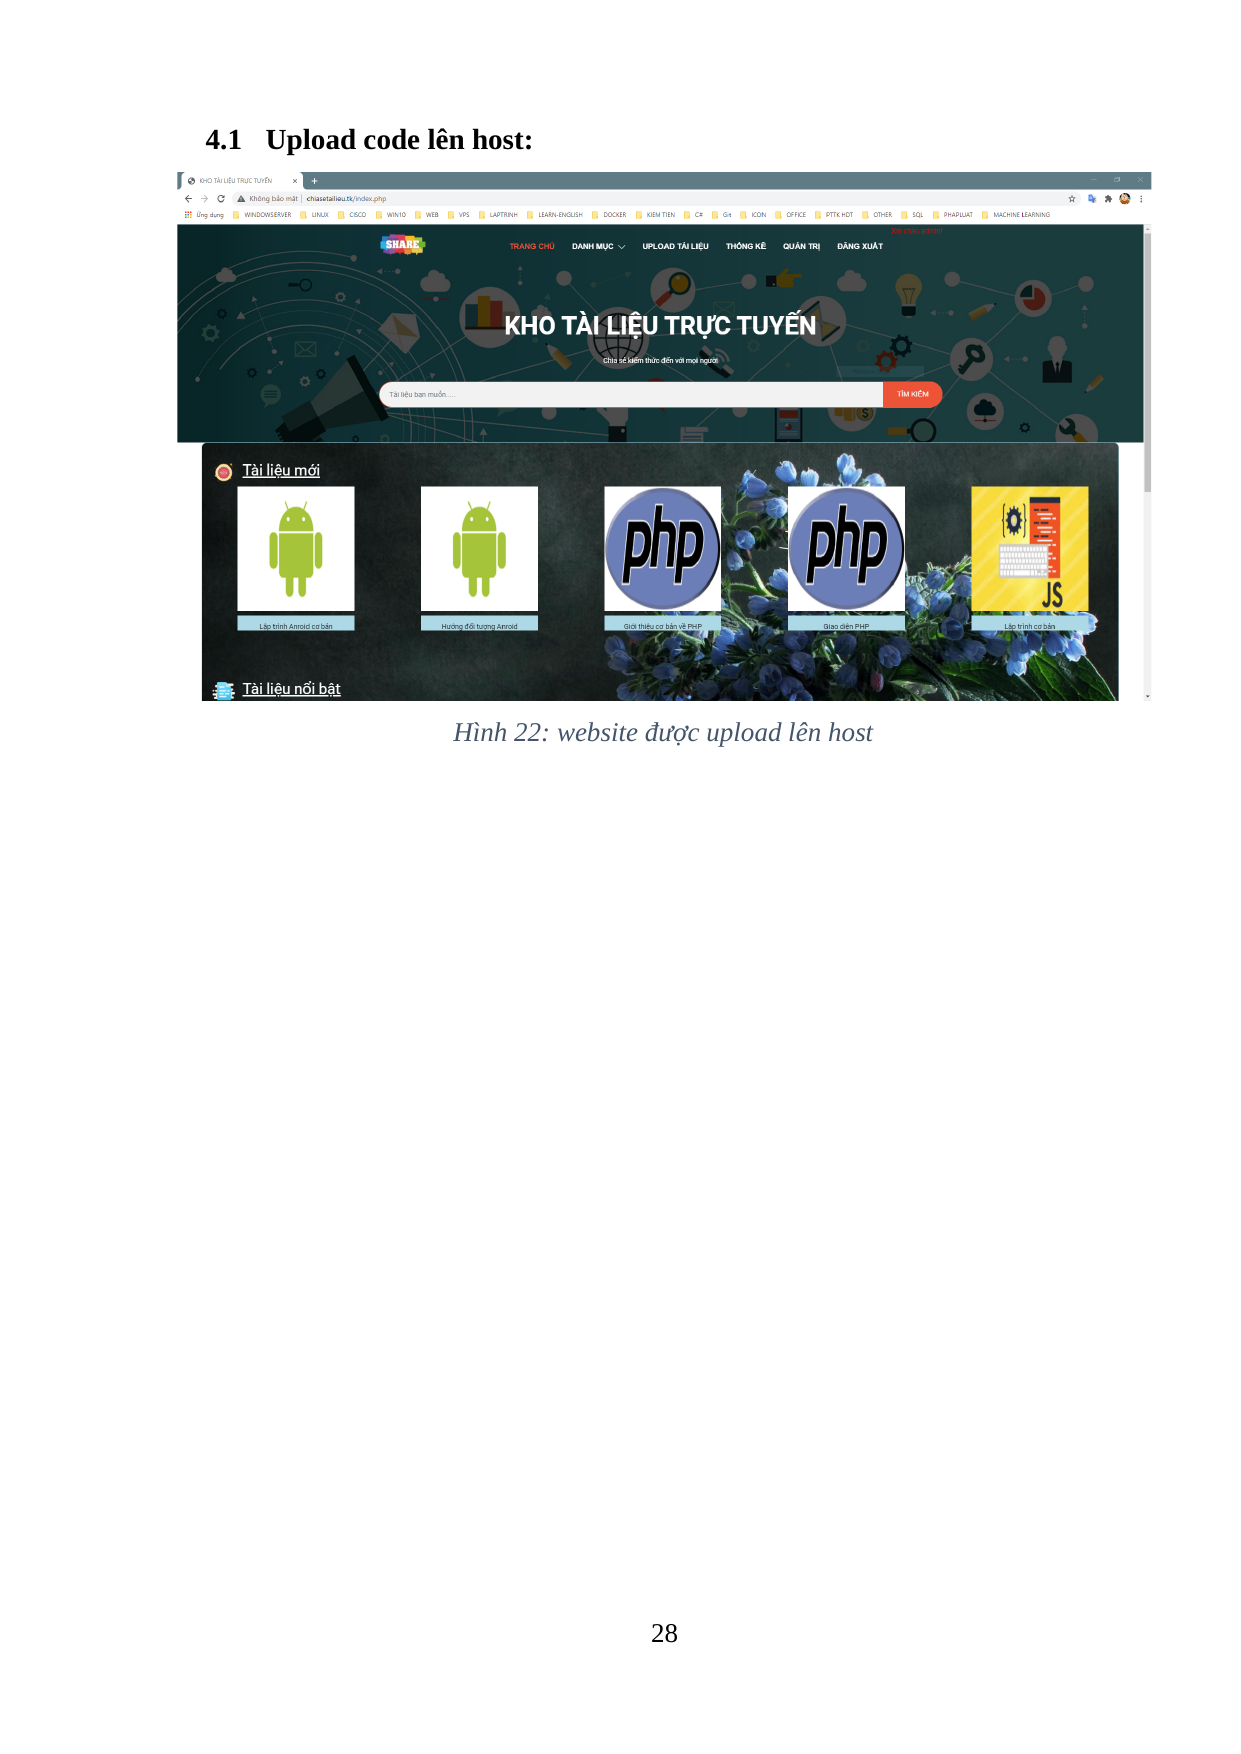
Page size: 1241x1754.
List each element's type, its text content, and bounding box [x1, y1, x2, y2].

text Hình 22: website được upload lên host [177, 716, 1152, 747]
picture [177, 172, 1152, 701]
subtitle Upload code lên host: [205, 122, 1152, 156]
